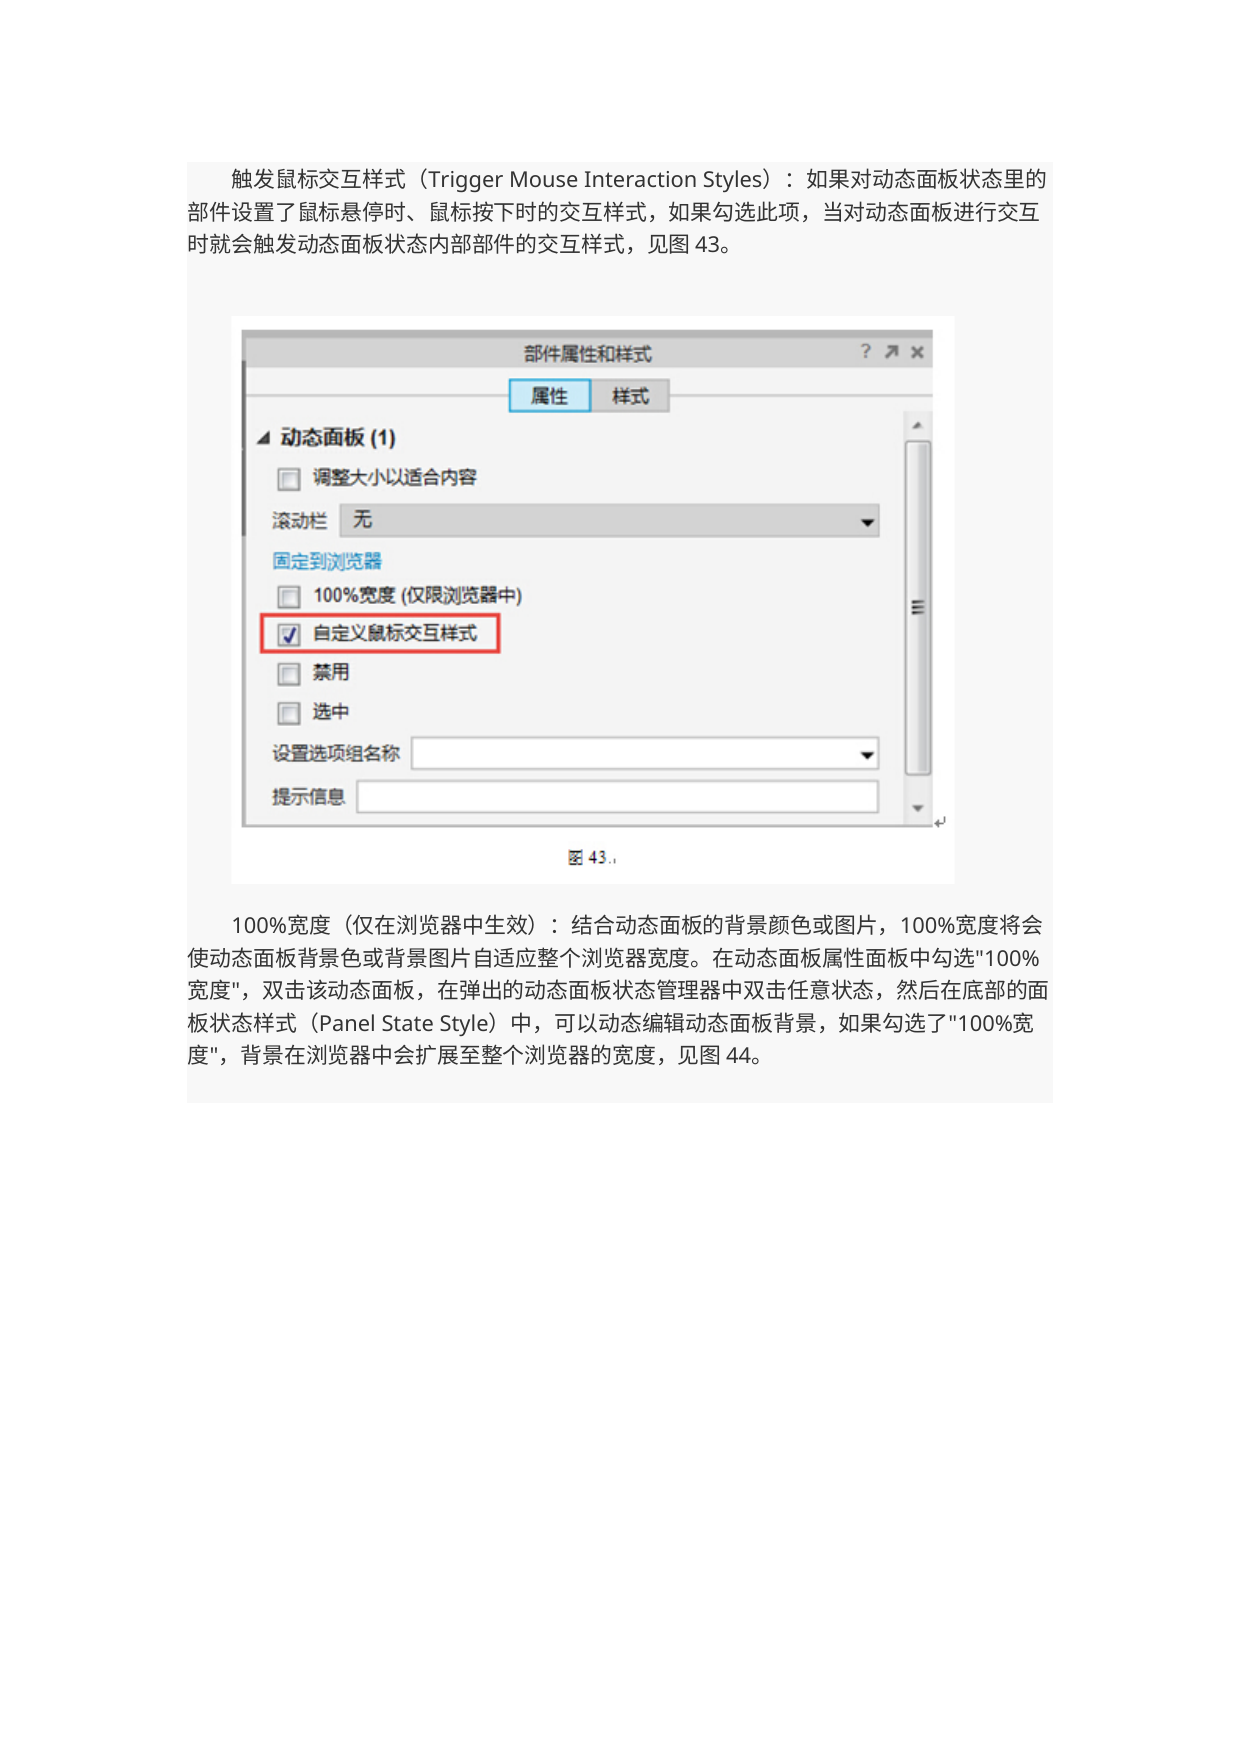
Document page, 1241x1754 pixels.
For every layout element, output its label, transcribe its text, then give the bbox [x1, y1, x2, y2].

picture [231, 316, 955, 884]
text 100%宽度（仅在浏览器中生效）：结合动态面板的背景颜色或图片，100%宽度将会使动态面板背景色或背景图片自适应整个浏览器宽度。在动态面板属性面板中勾选"100%宽度"，双击该动态面板，在弹出的动态面板状态管理器中双击任意状态，然后在底部的面板状态样式（Panel State Style）中，可以动态编辑动态面板背景，如果勾选了"100%宽度"，背景在浏览器中会扩展至整个浏览器的宽度，见图44。 [187, 908, 1053, 1103]
text 触发鼠标交互样式（Trigger Mouse Interaction Styles）：如果对动态面板状态里的部件设置了鼠标悬停时、鼠标按下时的交互样式，如果勾选此项，当对动态面板进行交互时就会触发动态面板状态内部部件的交互样式，见图43。 [187, 162, 1053, 292]
